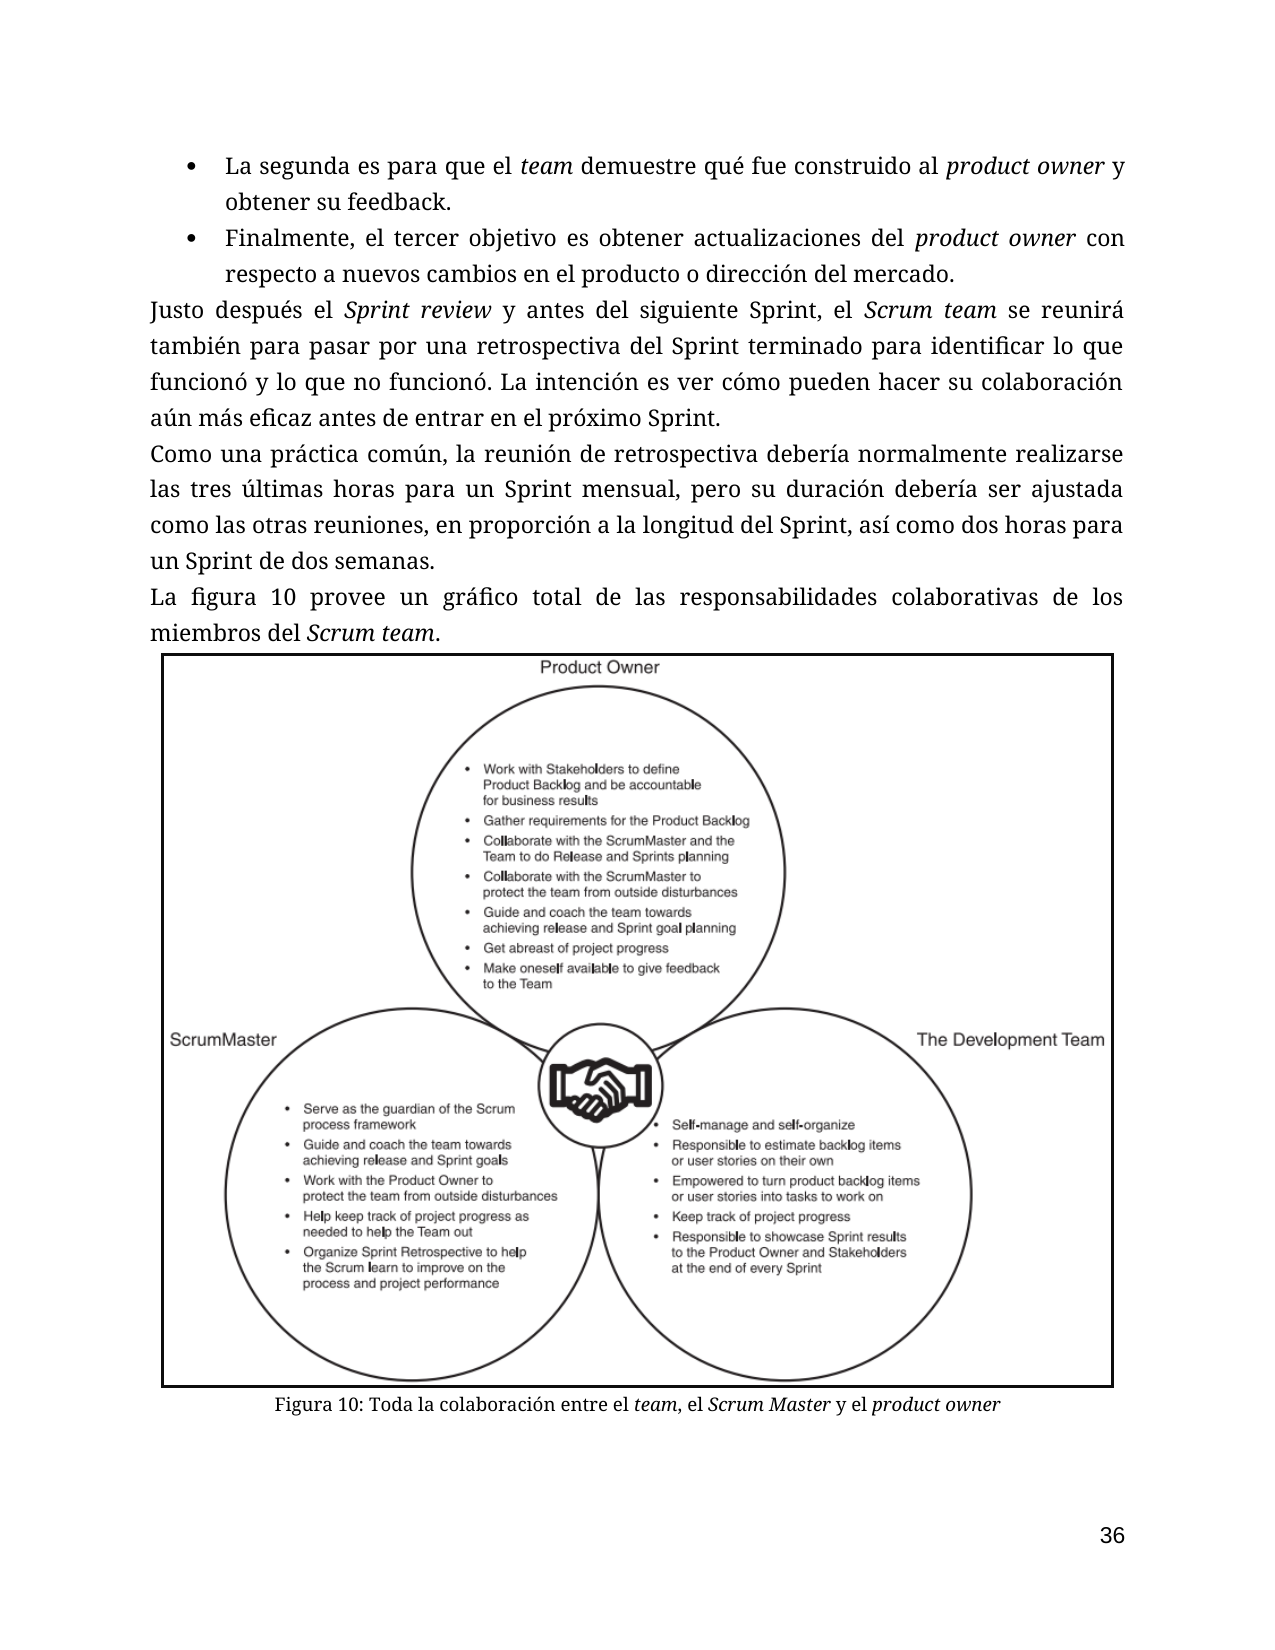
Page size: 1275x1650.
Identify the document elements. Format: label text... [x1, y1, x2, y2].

picture [164, 656, 1111, 1385]
text Figura 10: Toda la colaboración entre el team, el Scrum Master y el product owner [150, 1392, 1125, 1417]
text Como una práctica común, la reunión de retrospectiva debería normalmente realizarse las tres últimas horas para un Sprint mensual, pero su duración debería ser ajustada como las otras reuniones, en proporción a la longitud del Sprint, así como dos horas para un Sprint de dos semanas. [150, 437, 1125, 577]
text Justo después el Sprint review y antes del siguiente Sprint, el Scrum team se reunirá también para pasar por una retrospectiva del Sprint terminado para identificar lo que funcionó y lo que no funcionó. La intención es ver cómo pueden hacer su colaboración aún más eficaz antes de entrar en el próximo Sprint. [150, 294, 1125, 433]
list Finalmente, el tercer objetivo es obtener actualizaciones del product owner con respecto a nuevos cambios en el producto o dirección del mercado. [187, 222, 1125, 289]
list La segunda es para que el team demuestre qué fue construido al product owner y obtener su feedback. [187, 150, 1125, 217]
text La figura 10 provee un gráfico total de las responsabilidades colaborativas de los miembros del Scrum team. [150, 581, 1125, 648]
